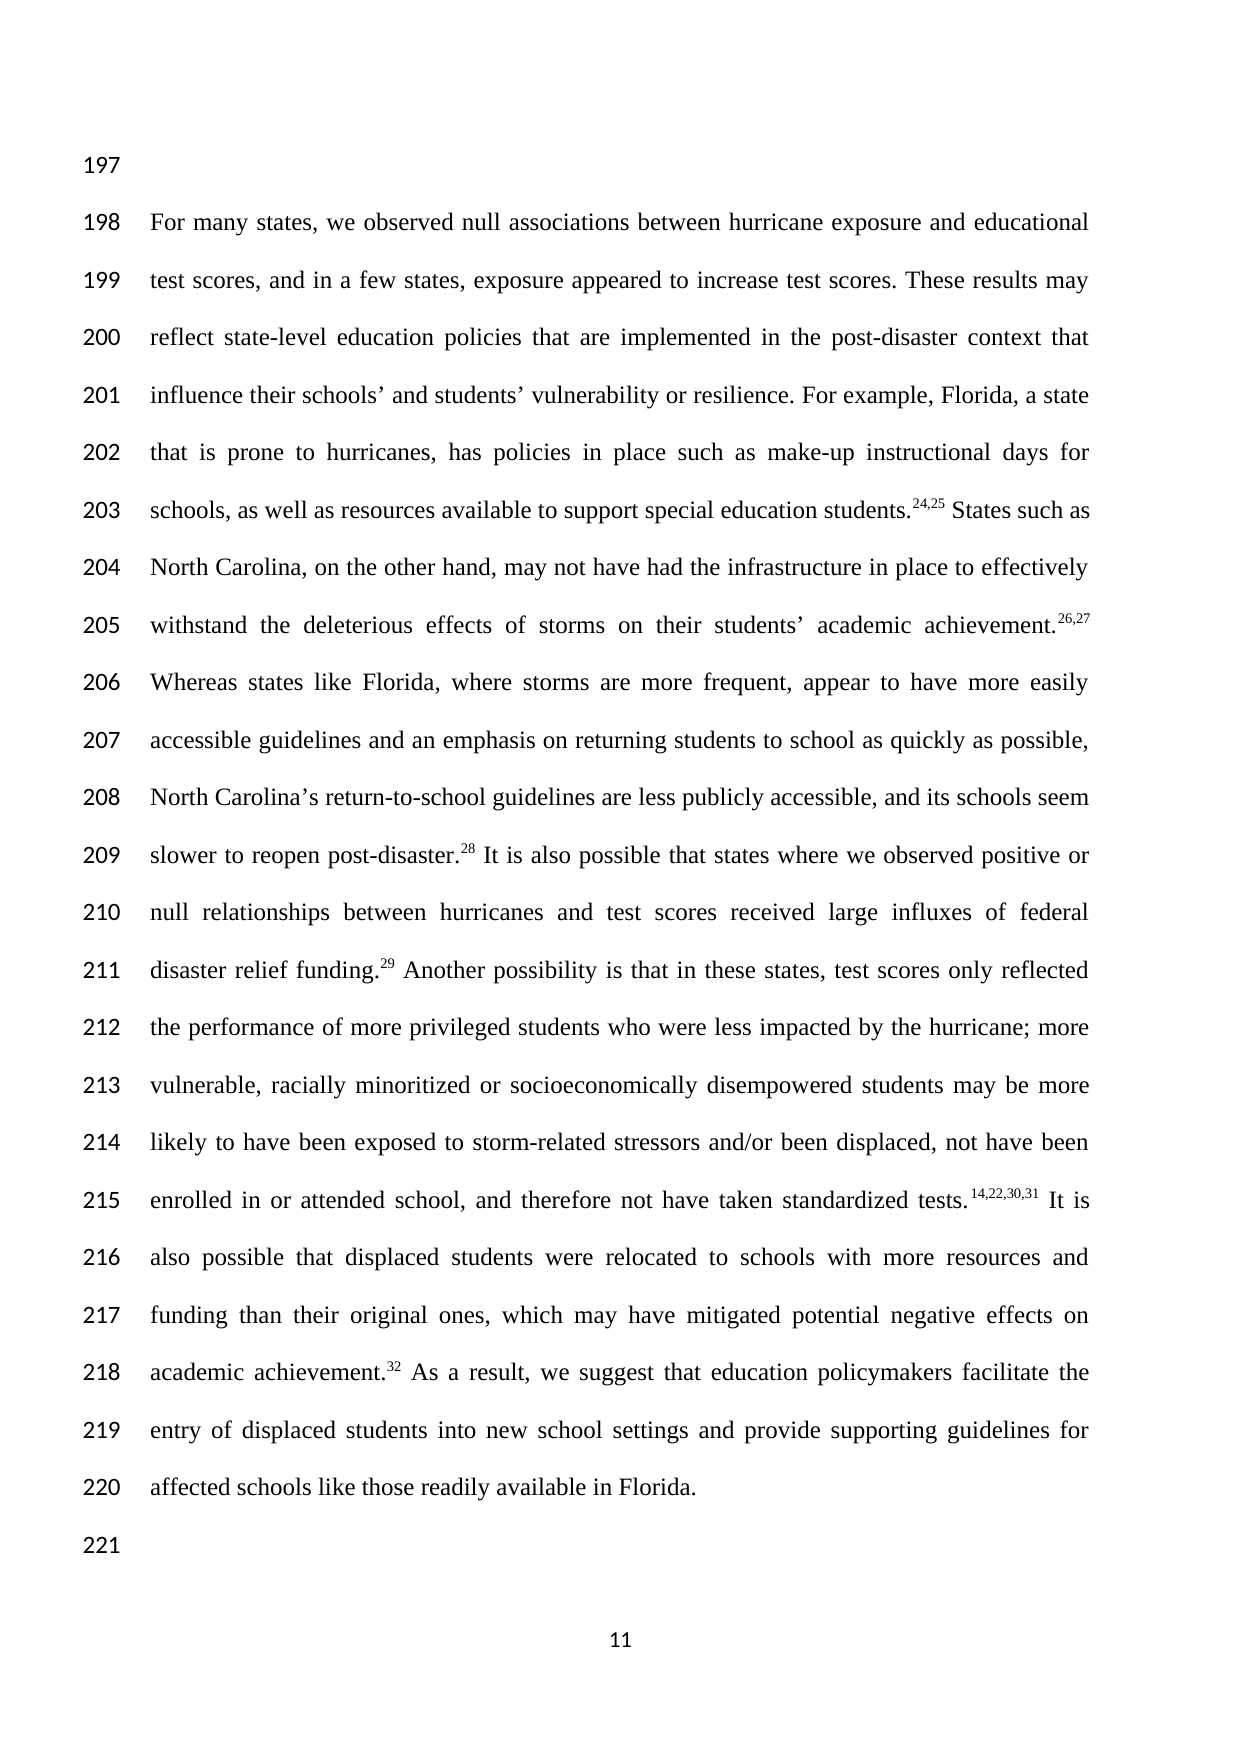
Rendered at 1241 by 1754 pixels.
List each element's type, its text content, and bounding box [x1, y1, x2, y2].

text For many states, we observed null associations between hurricane exposure and educational test scores, and in a few states, exposure appeared to increase test scores. These results may reflect state-level education policies that are implemented in the post-disaster context that influence their schools’ and students’ vulnerability or resilience. For example, Florida, a state that is prone to hurricanes, has policies in place such as make-up instructional days for schools, as well as resources available to support special education students.24,25 States such as North Carolina, on the other hand, may not have had the infrastructure in place to effectively withstand the deleterious effects of storms on their students’ academic achievement.26,27 Whereas states like Florida, where storms are more frequent, appear to have more easily accessible guidelines and an emphasis on returning students to school as quickly as possible, North Carolina’s return-to-school guidelines are less publicly accessible, and its schools seem slower to reopen post-disaster.28 It is also possible that states where we observed positive or null relationships between hurricanes and test scores received large influxes of federal disaster relief funding.29 Another possibility is that in these states, test scores only reflected the performance of more privileged students who were less impacted by the hurricane; more vulnerable, racially minoritized or socioeconomically disempowered students may be more likely to have been exposed to storm-related stressors and/or been displaced, not have been enrolled in or attended school, and therefore not have taken standardized tests.14,22,30,31 It is also possible that displaced students were relocated to schools with more resources and funding than their original ones, which may have mitigated potential negative effects on academic achievement.32 As a result, we suggest that education policymakers facilitate the entry of displaced students into new school settings and provide supporting guidelines for affected schools like those readily available in Florida. [150, 207, 1090, 1501]
